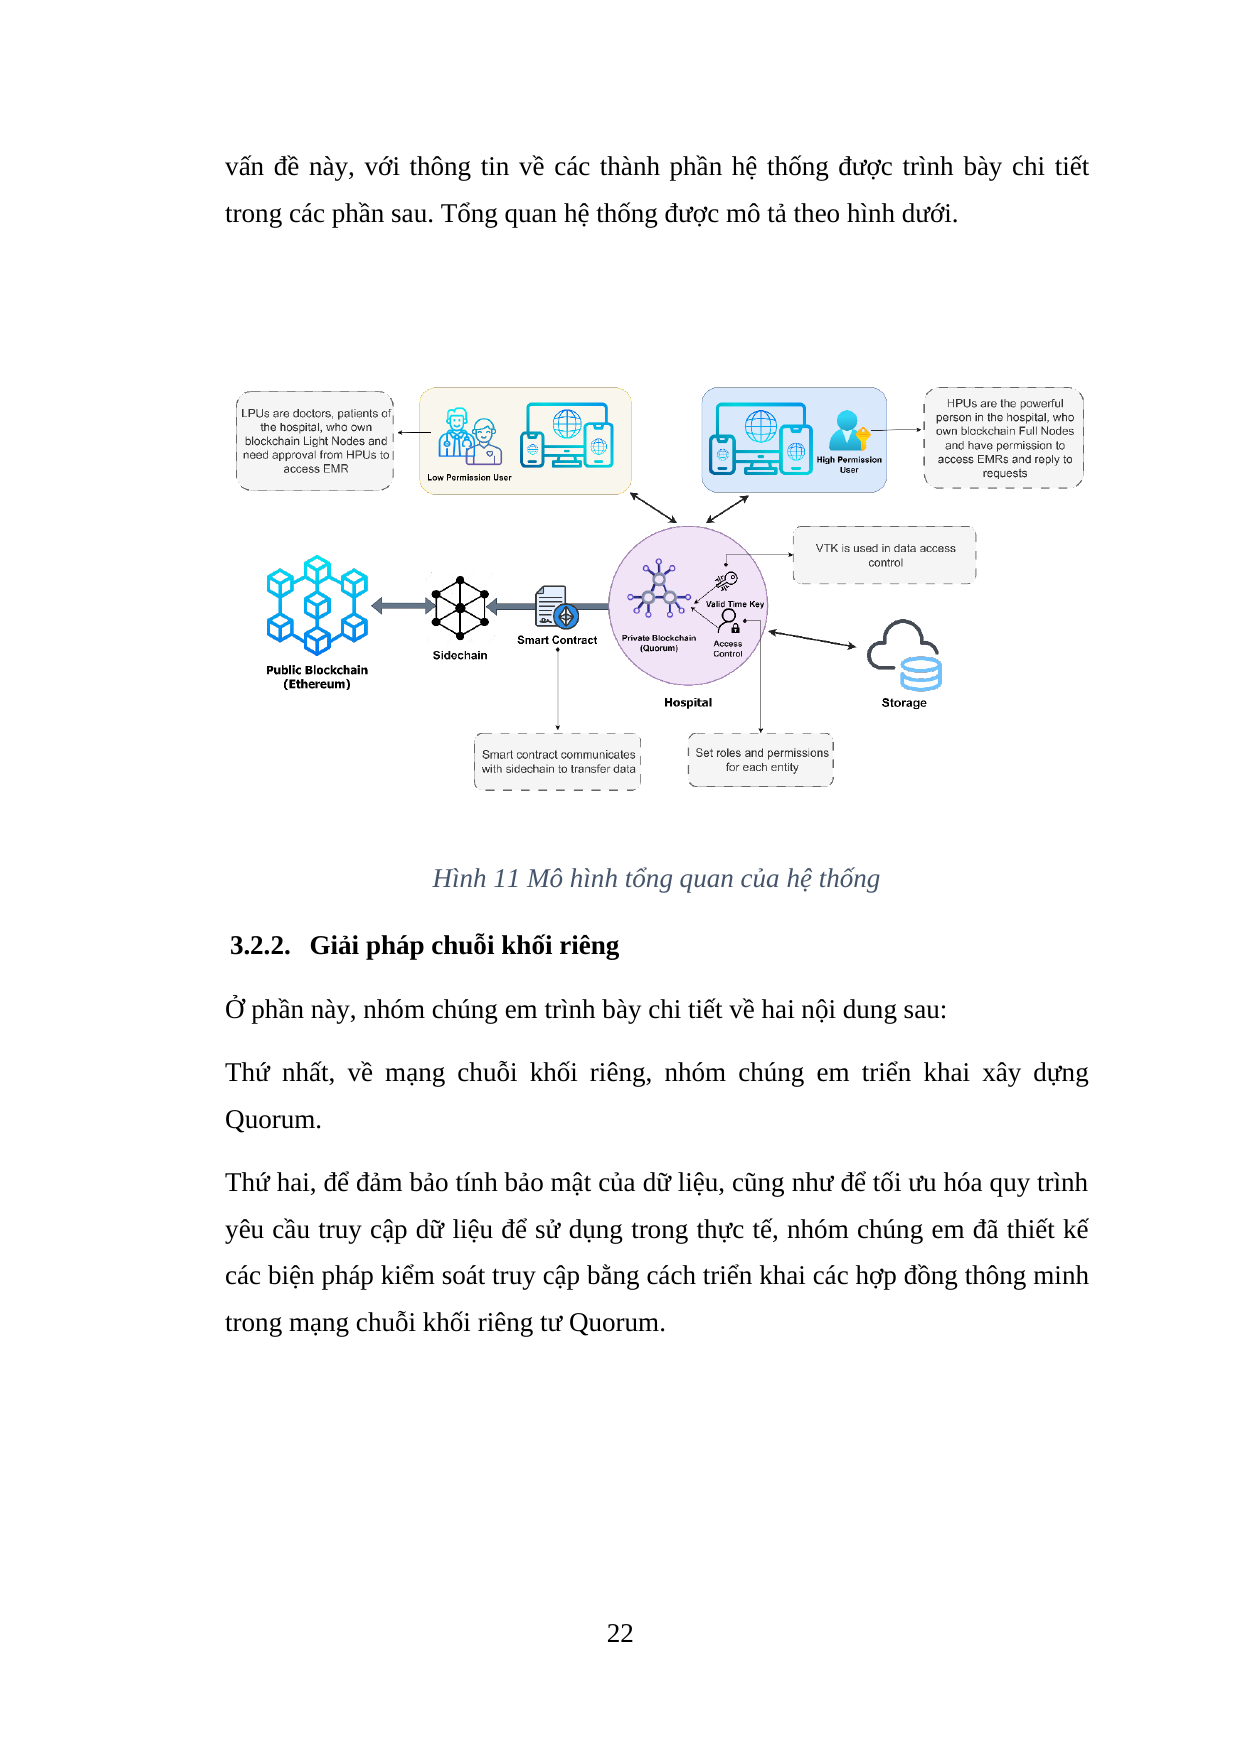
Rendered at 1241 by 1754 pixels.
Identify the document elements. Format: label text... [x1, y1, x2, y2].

text Thứ nhất, về mạng chuỗi khối riêng, nhóm chúng em triển khai xây dựng Quorum. [225, 1056, 1090, 1134]
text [225, 150, 1090, 228]
text Ở phần này, nhóm chúng em trình bày chi tiết về hai nội dung sau: [225, 993, 1090, 1024]
text Thứ hai, để đảm bảo tính bảo mật của dữ liệu, cũng như để tối ưu hóa quy trình yêu cầu truy cập dữ liệu để sử dụng trong thực tế, nhóm chúng em đã thiết kế các biện pháp kiểm soát truy cập bằng cách triển khai các hợp đồng thông minh trong mạng chuỗi khối riêng tư Quorum. [225, 1166, 1090, 1337]
list Giải pháp chuỗi khối riêng [291, 929, 1090, 961]
picture [225, 386, 1090, 830]
